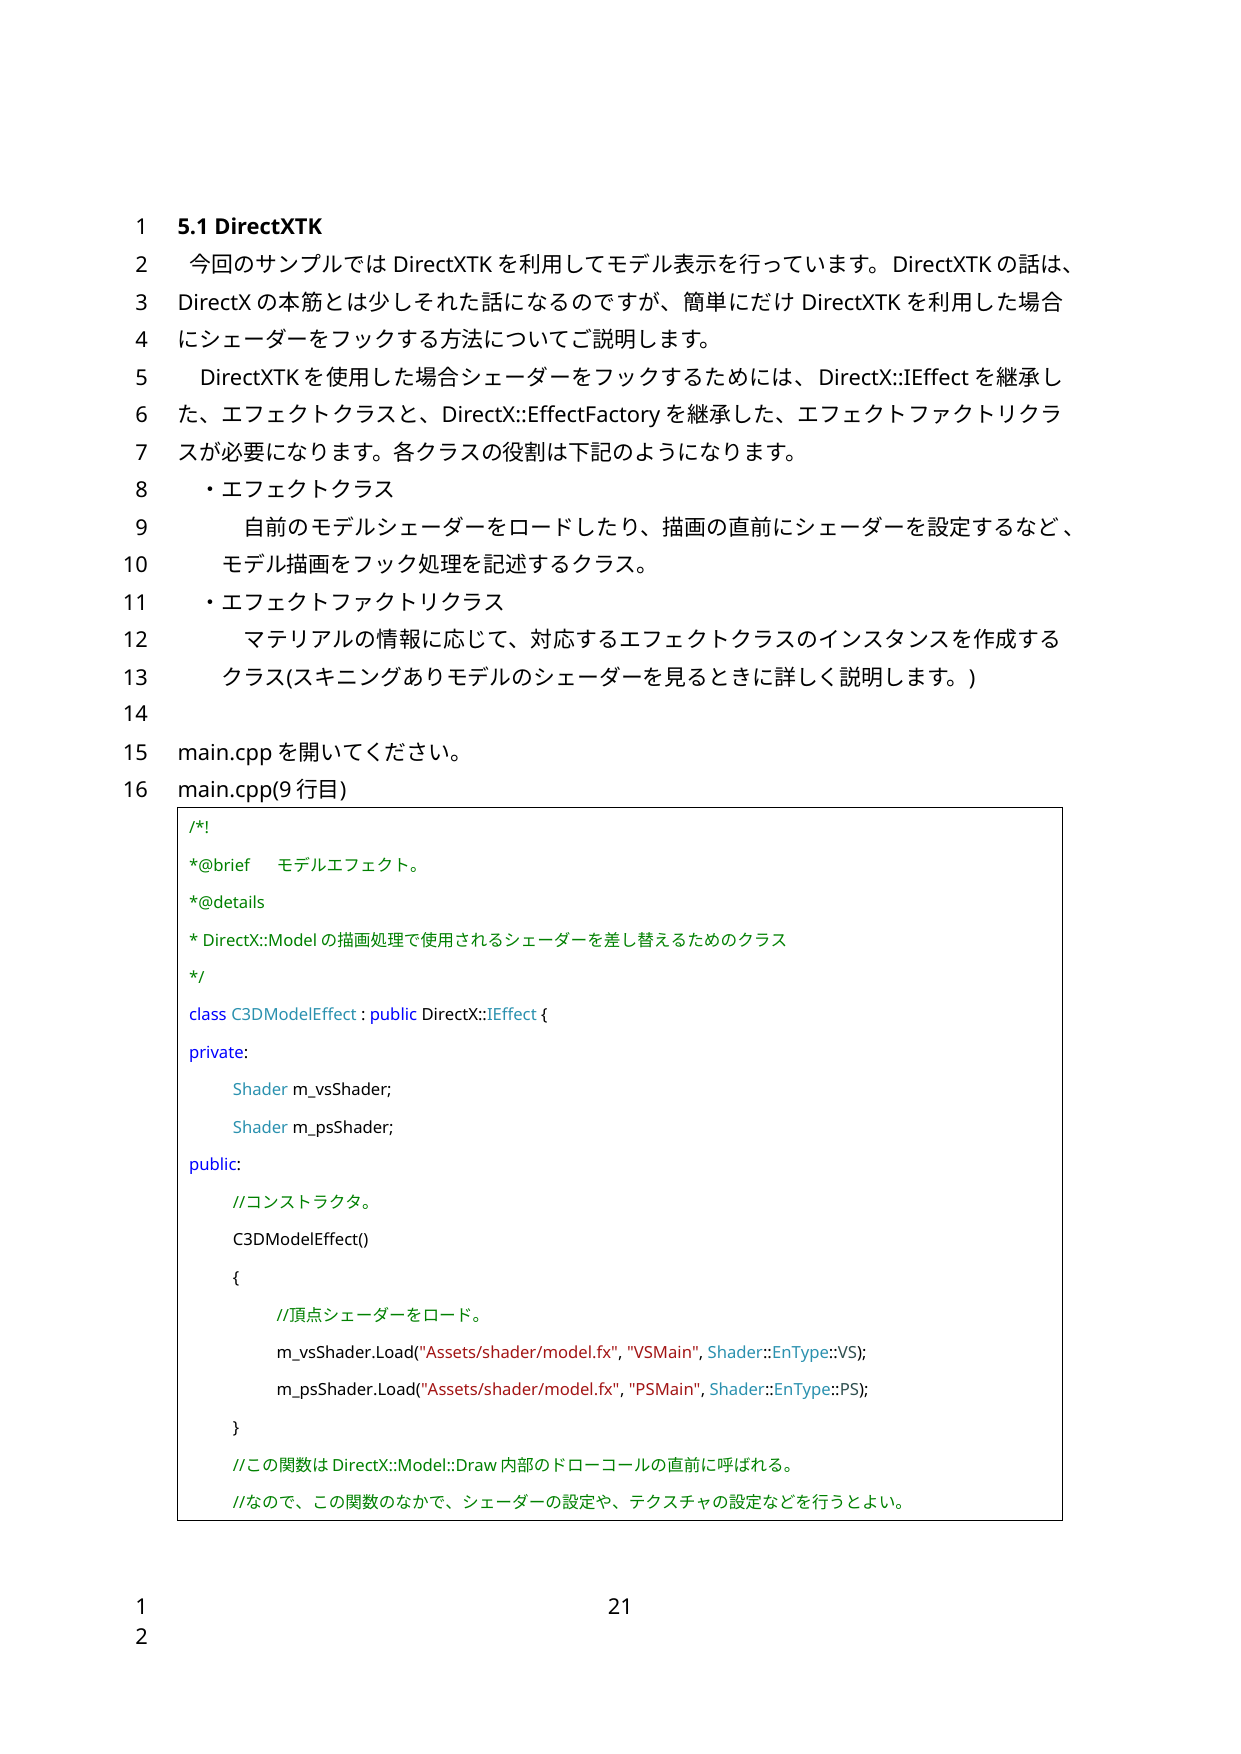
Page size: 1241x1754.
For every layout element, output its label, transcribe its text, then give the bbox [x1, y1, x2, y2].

text ・エフェクトファクトリクラス [177, 582, 1063, 619]
text マテリアルの情報に応じて、対応するエフェクトクラスのインスタンスを作成するクラス(スキニングありモデルのシェーダーを見るときに詳しく説明します。) [177, 619, 1063, 694]
text 自前のモデルシェーダーをロードしたり、描画の直前にシェーダーを設定するなど、モデル描画をフック処理を記述するクラス。 [177, 507, 1063, 582]
subtitle 5.1 DirectXTK [177, 207, 1063, 244]
text ・エフェクトクラス [177, 469, 1063, 507]
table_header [178, 808, 1062, 1520]
text main.cppを開いてください。 [177, 732, 1063, 769]
text main.cpp(9行目) [177, 769, 1063, 807]
text DirectXTKを使用した場合シェーダーをフックするためには、DirectX::IEffectを継承した、エフェクトクラスと、DirectX::EffectFactoryを継承した、エフェクトファクトリクラスが必要になります。各クラスの役割は下記のようになります。 [177, 357, 1063, 469]
text 今回のサンプルではDirectXTKを利用してモデル表示を行っています。DirectXTKの話は、DirectXの本筋とは少しそれた話になるのですが、簡単にだけDirectXTKを利用した場合にシェーダーをフックする方法についてご説明します。 [177, 244, 1063, 357]
